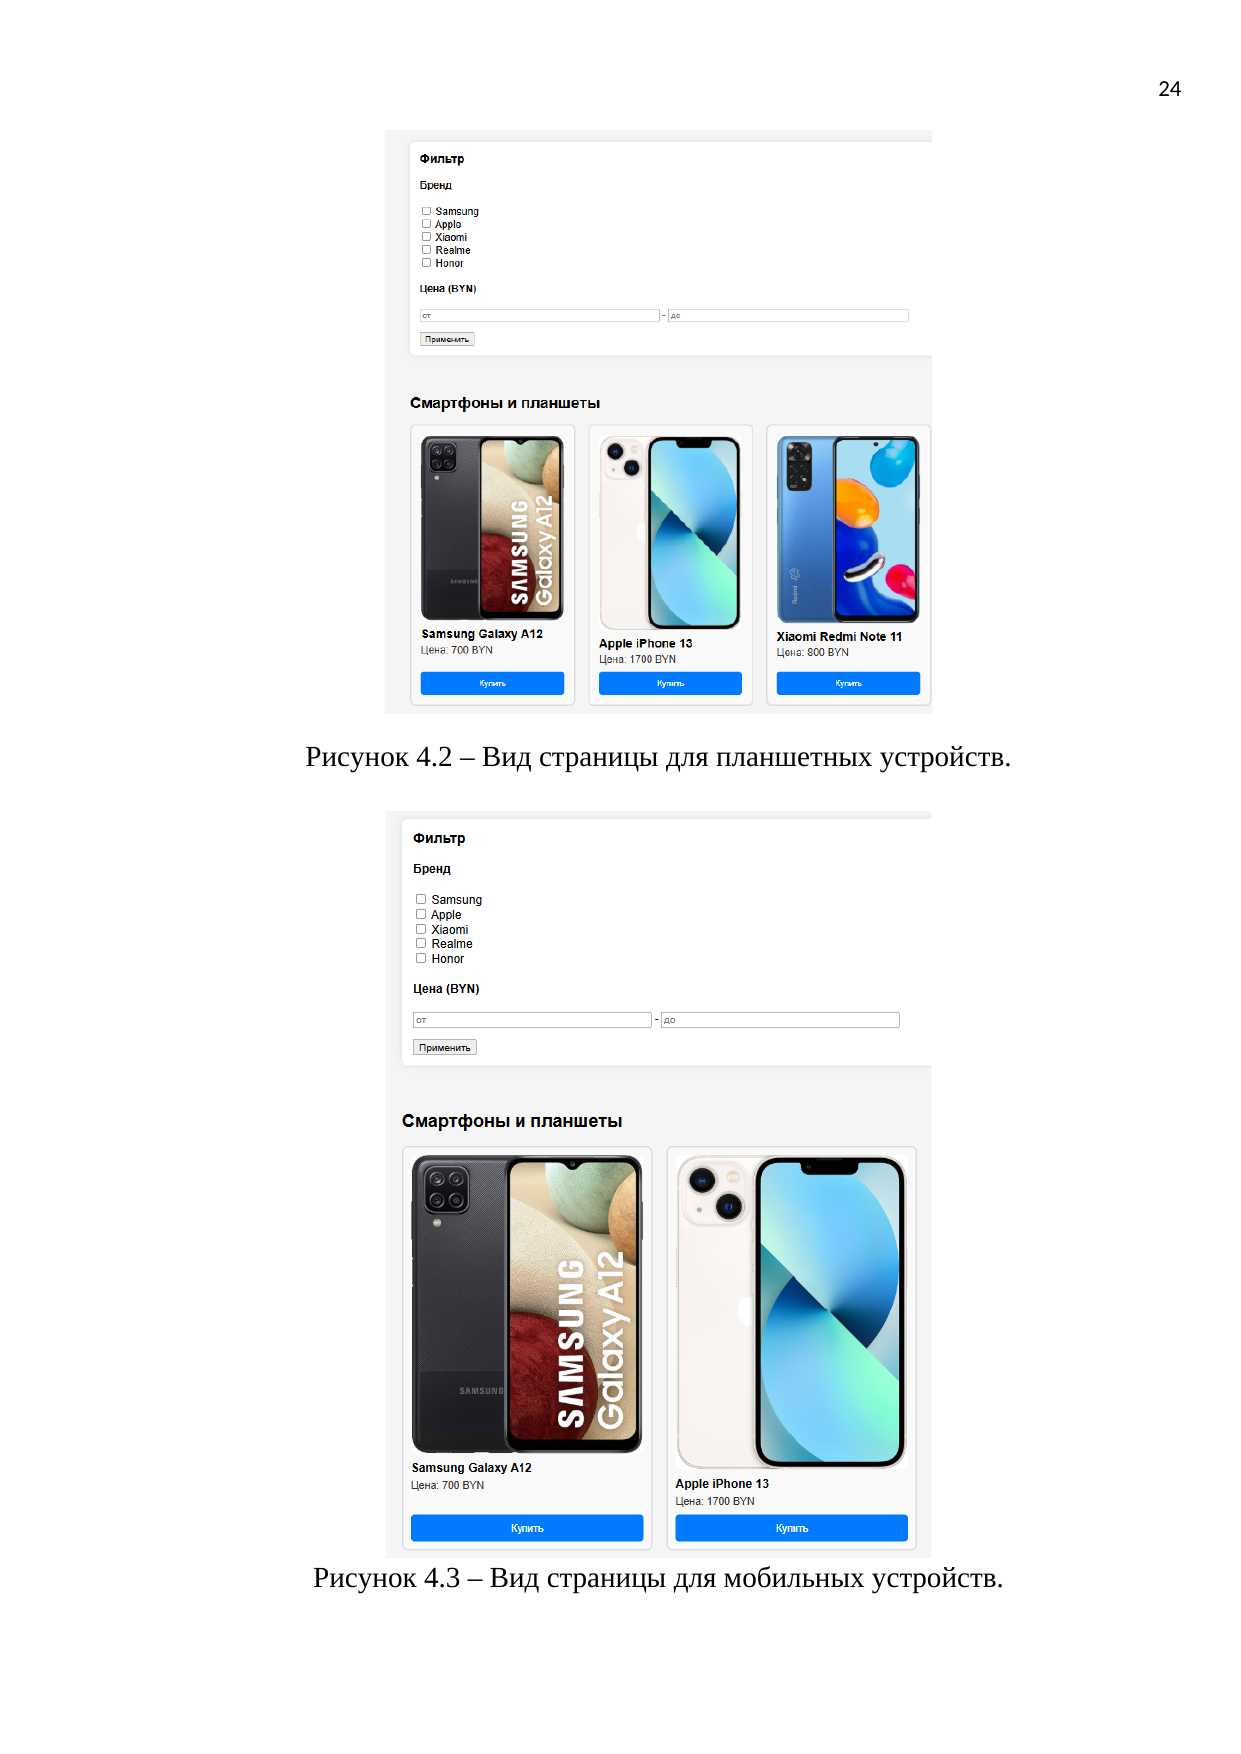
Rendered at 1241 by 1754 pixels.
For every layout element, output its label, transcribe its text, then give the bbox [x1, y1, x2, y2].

picture [385, 811, 932, 1558]
text Рисунок 4.3 – Вид страницы для мобильных устройств. [136, 1560, 1181, 1594]
text Рисунок 4.2 – Вид страницы для планшетных устройств. [136, 739, 1181, 772]
picture [384, 130, 933, 714]
